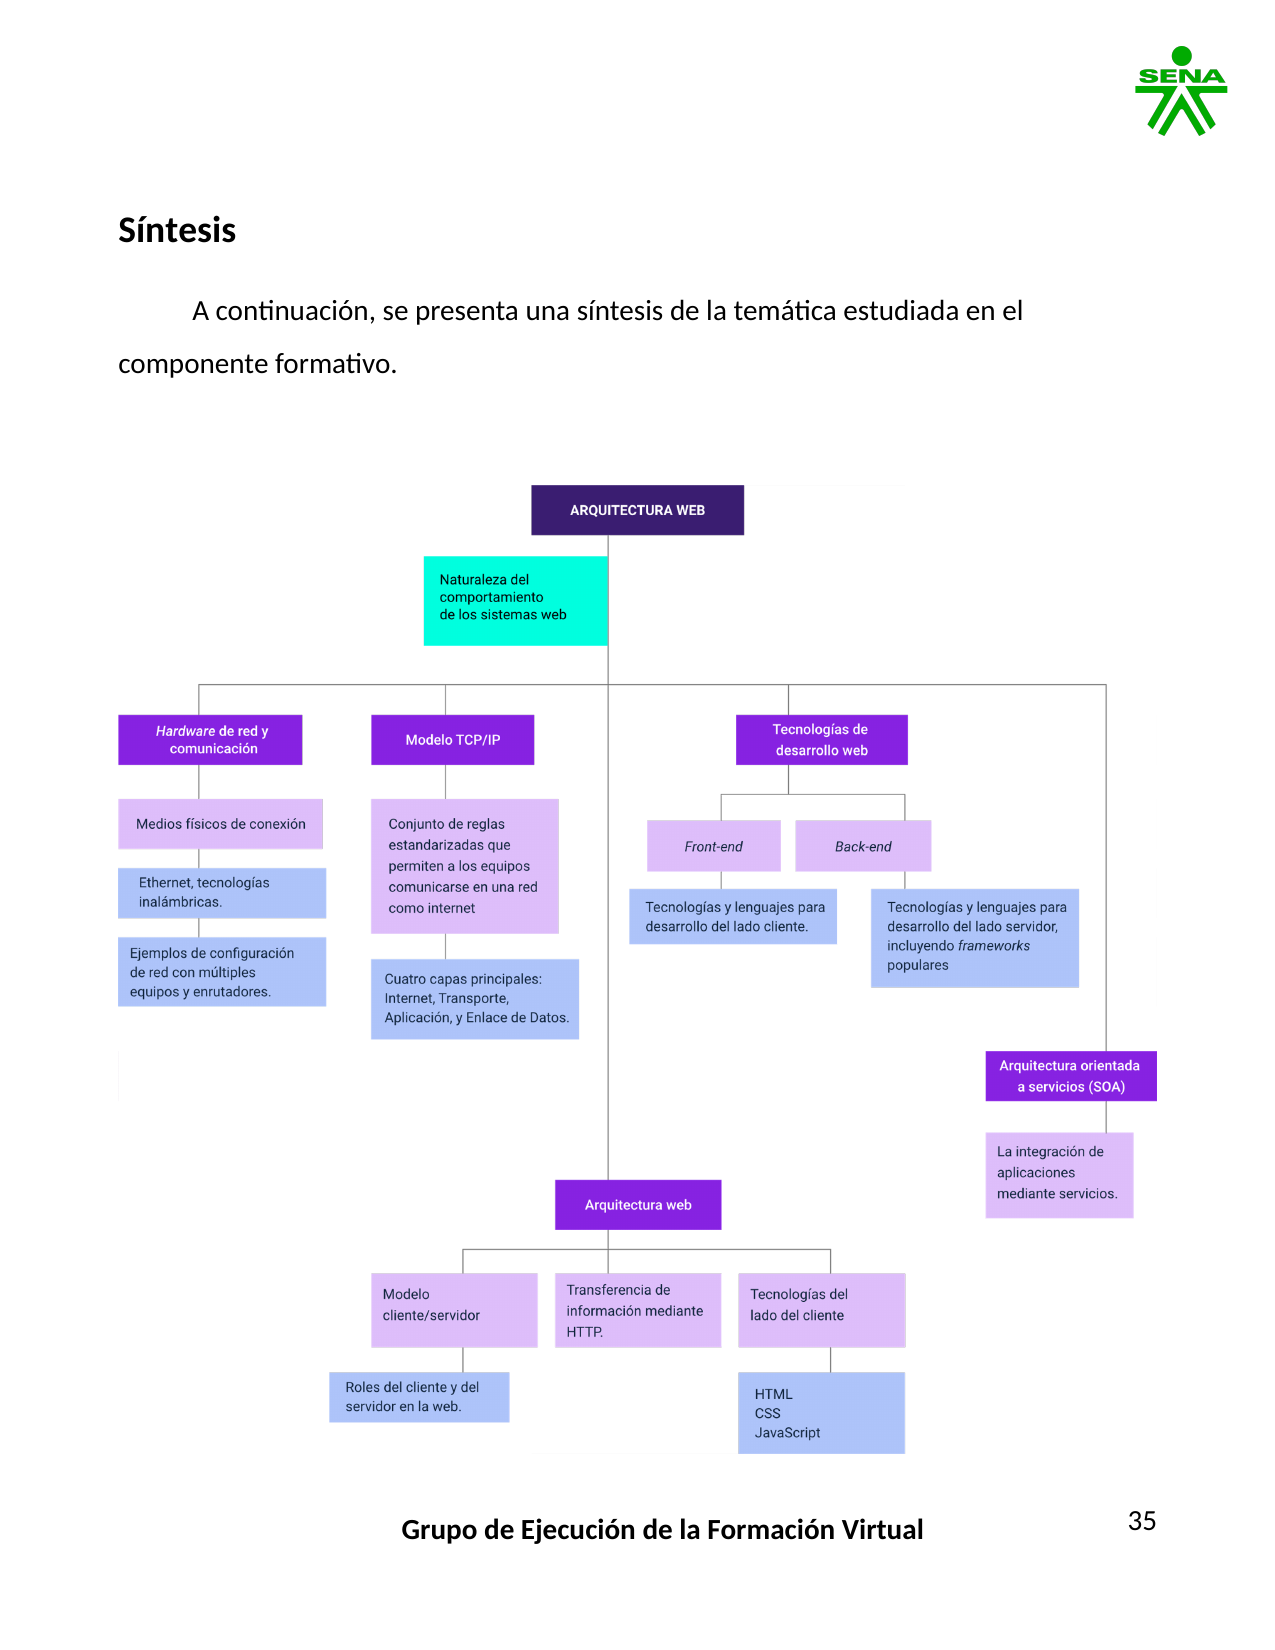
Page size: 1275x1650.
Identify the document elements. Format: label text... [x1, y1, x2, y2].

text A continuación, se presenta una síntesis de la temática estudiada en el componente formativo. [118, 292, 1157, 381]
text Síntesis [118, 206, 1157, 252]
picture [1135, 46, 1228, 136]
picture [118, 485, 1157, 1454]
